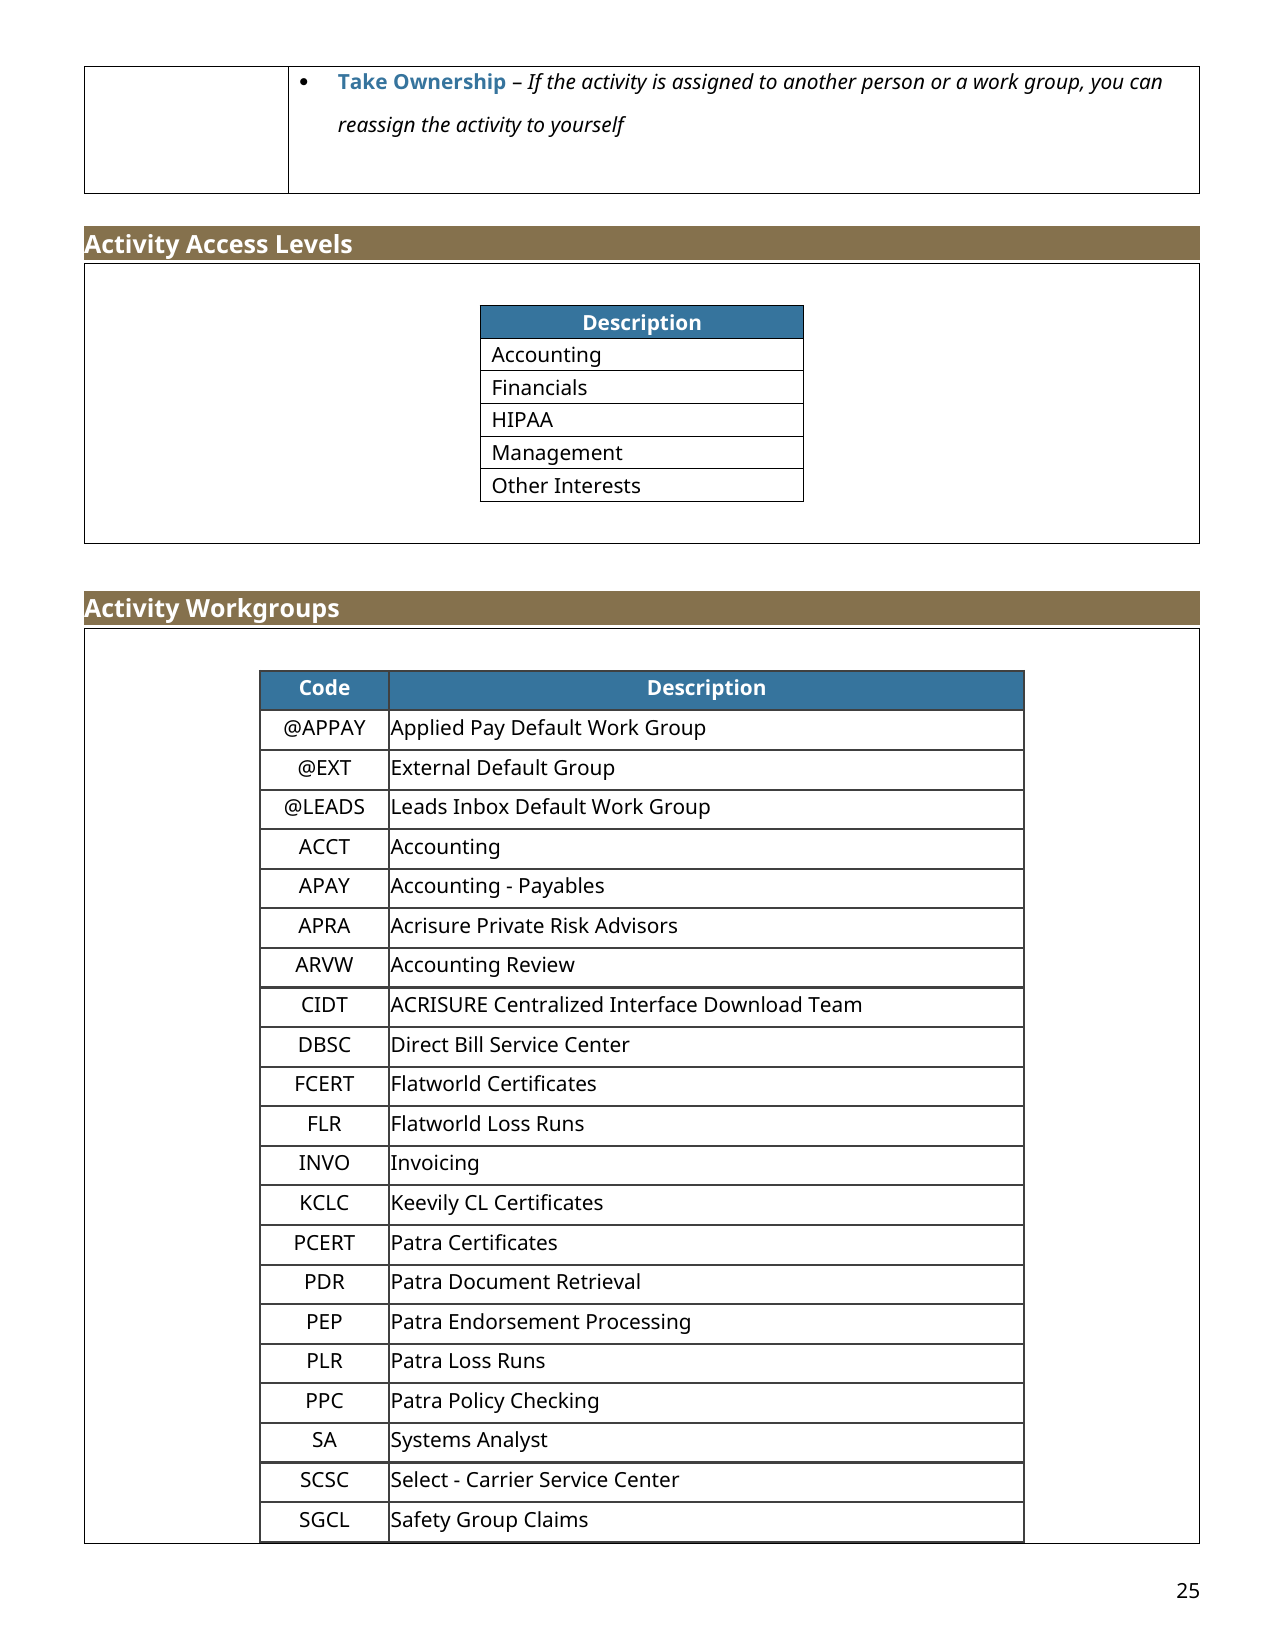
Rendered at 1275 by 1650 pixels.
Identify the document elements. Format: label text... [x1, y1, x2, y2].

table_header [85, 264, 1199, 543]
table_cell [289, 67, 1199, 193]
subtitle Activity Workgroups [84, 591, 1200, 625]
table_header [85, 629, 1199, 1543]
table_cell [85, 67, 288, 193]
subtitle Activity Access Levels [84, 226, 1200, 260]
